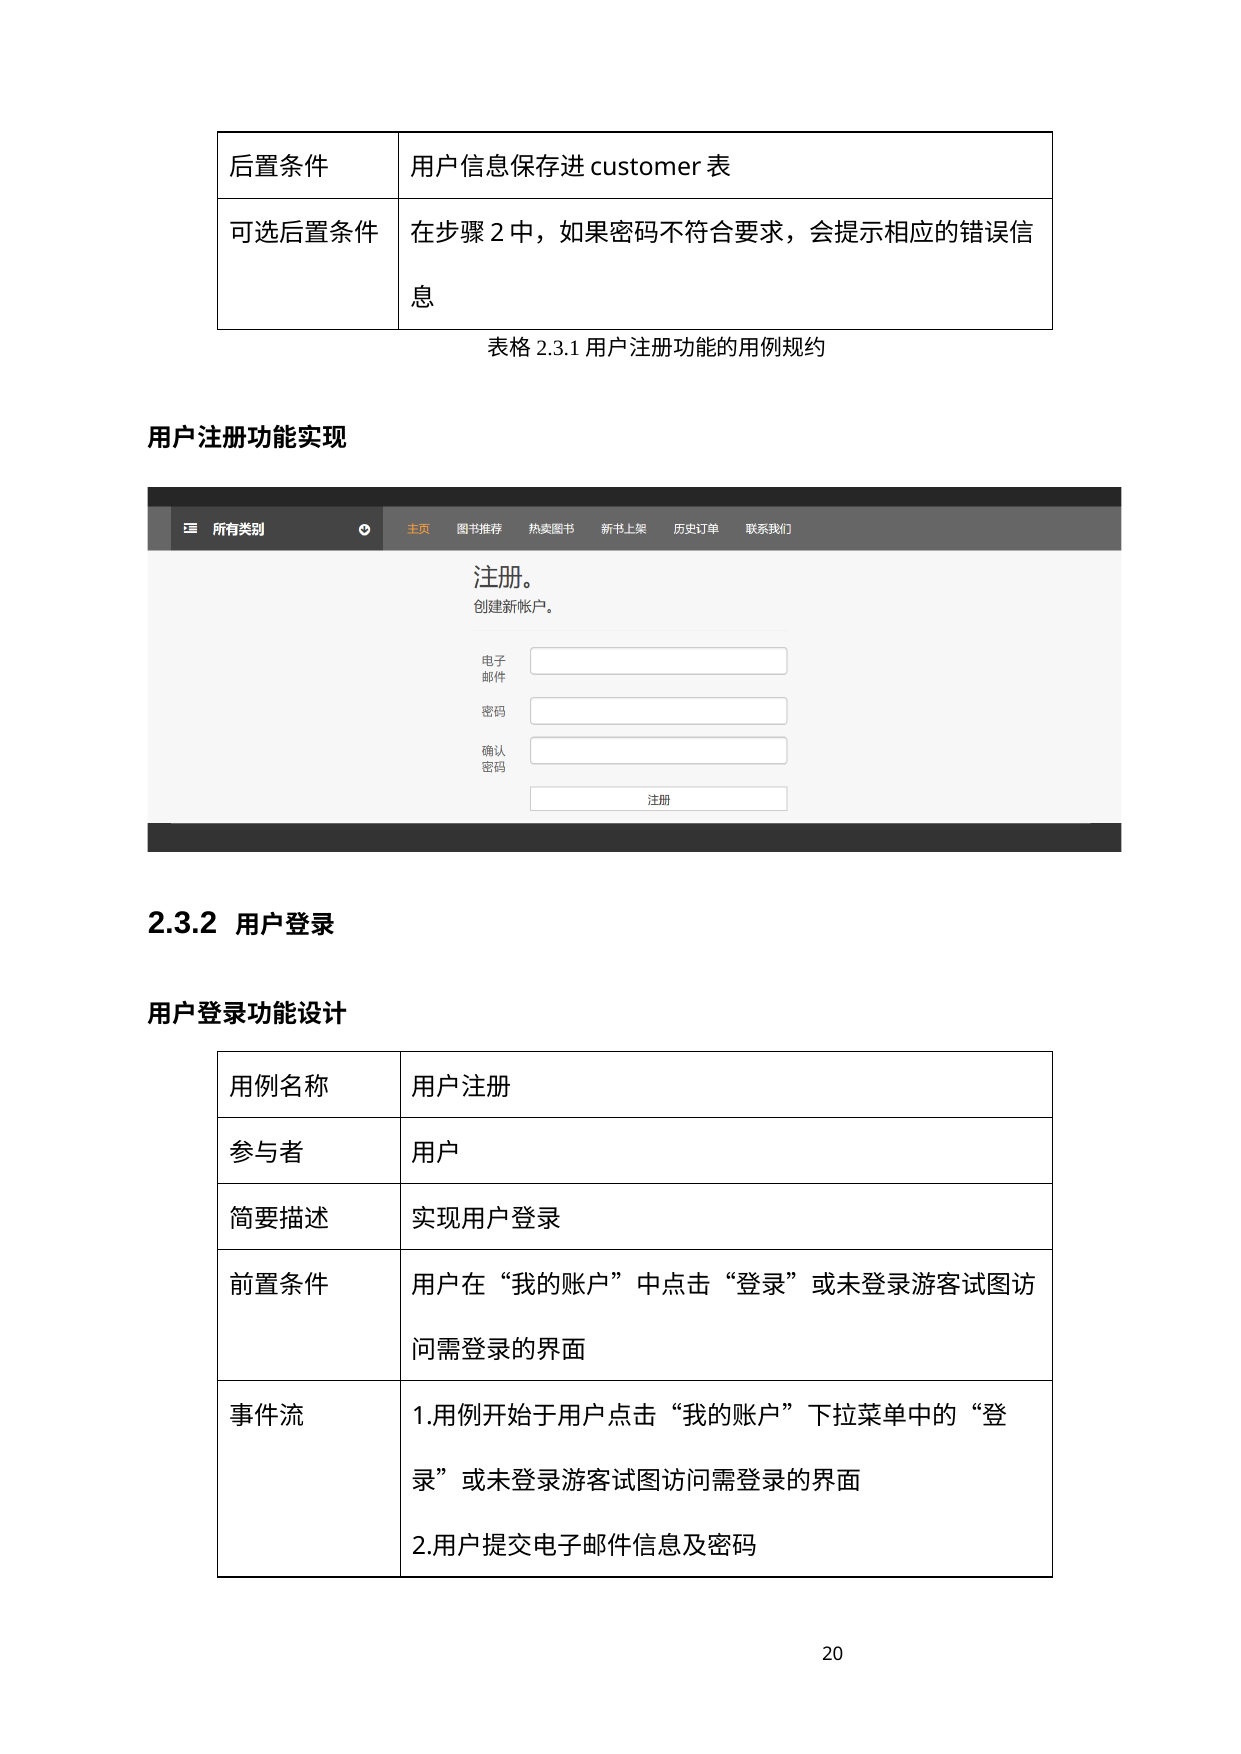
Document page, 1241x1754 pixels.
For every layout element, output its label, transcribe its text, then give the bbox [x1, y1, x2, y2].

table_cell 事件流 [218, 1381, 400, 1576]
picture [147, 487, 1122, 852]
table_cell 在步骤2中，如果密码不符合要求，会提示相应的错误信息 [399, 199, 1052, 328]
table_cell 可选后置条件 [218, 199, 398, 328]
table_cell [401, 1381, 1052, 1576]
table_cell 后置条件 [218, 133, 398, 197]
table_header 用户注册 [401, 1052, 1052, 1117]
table_header 用例名称 [218, 1052, 400, 1117]
text 表格 2.3.1 用户注册功能的用例规约 [148, 329, 1122, 362]
subtitle 用户登录 [148, 889, 1122, 954]
table_cell 用户 [401, 1118, 1052, 1183]
subtitle 用户注册功能实现 [148, 403, 1122, 468]
table_cell 简要描述 [218, 1184, 400, 1249]
table_cell 用户信息保存进customer表 [399, 133, 1052, 197]
table_cell 实现用户登录 [401, 1184, 1052, 1249]
table_cell 参与者 [218, 1118, 400, 1183]
subtitle 用户登录功能设计 [148, 979, 1122, 1044]
table_cell 前置条件 [218, 1250, 400, 1380]
table_cell 用户在“我的账户”中点击“登录”或未登录游客试图访问需登录的界面 [401, 1250, 1052, 1380]
